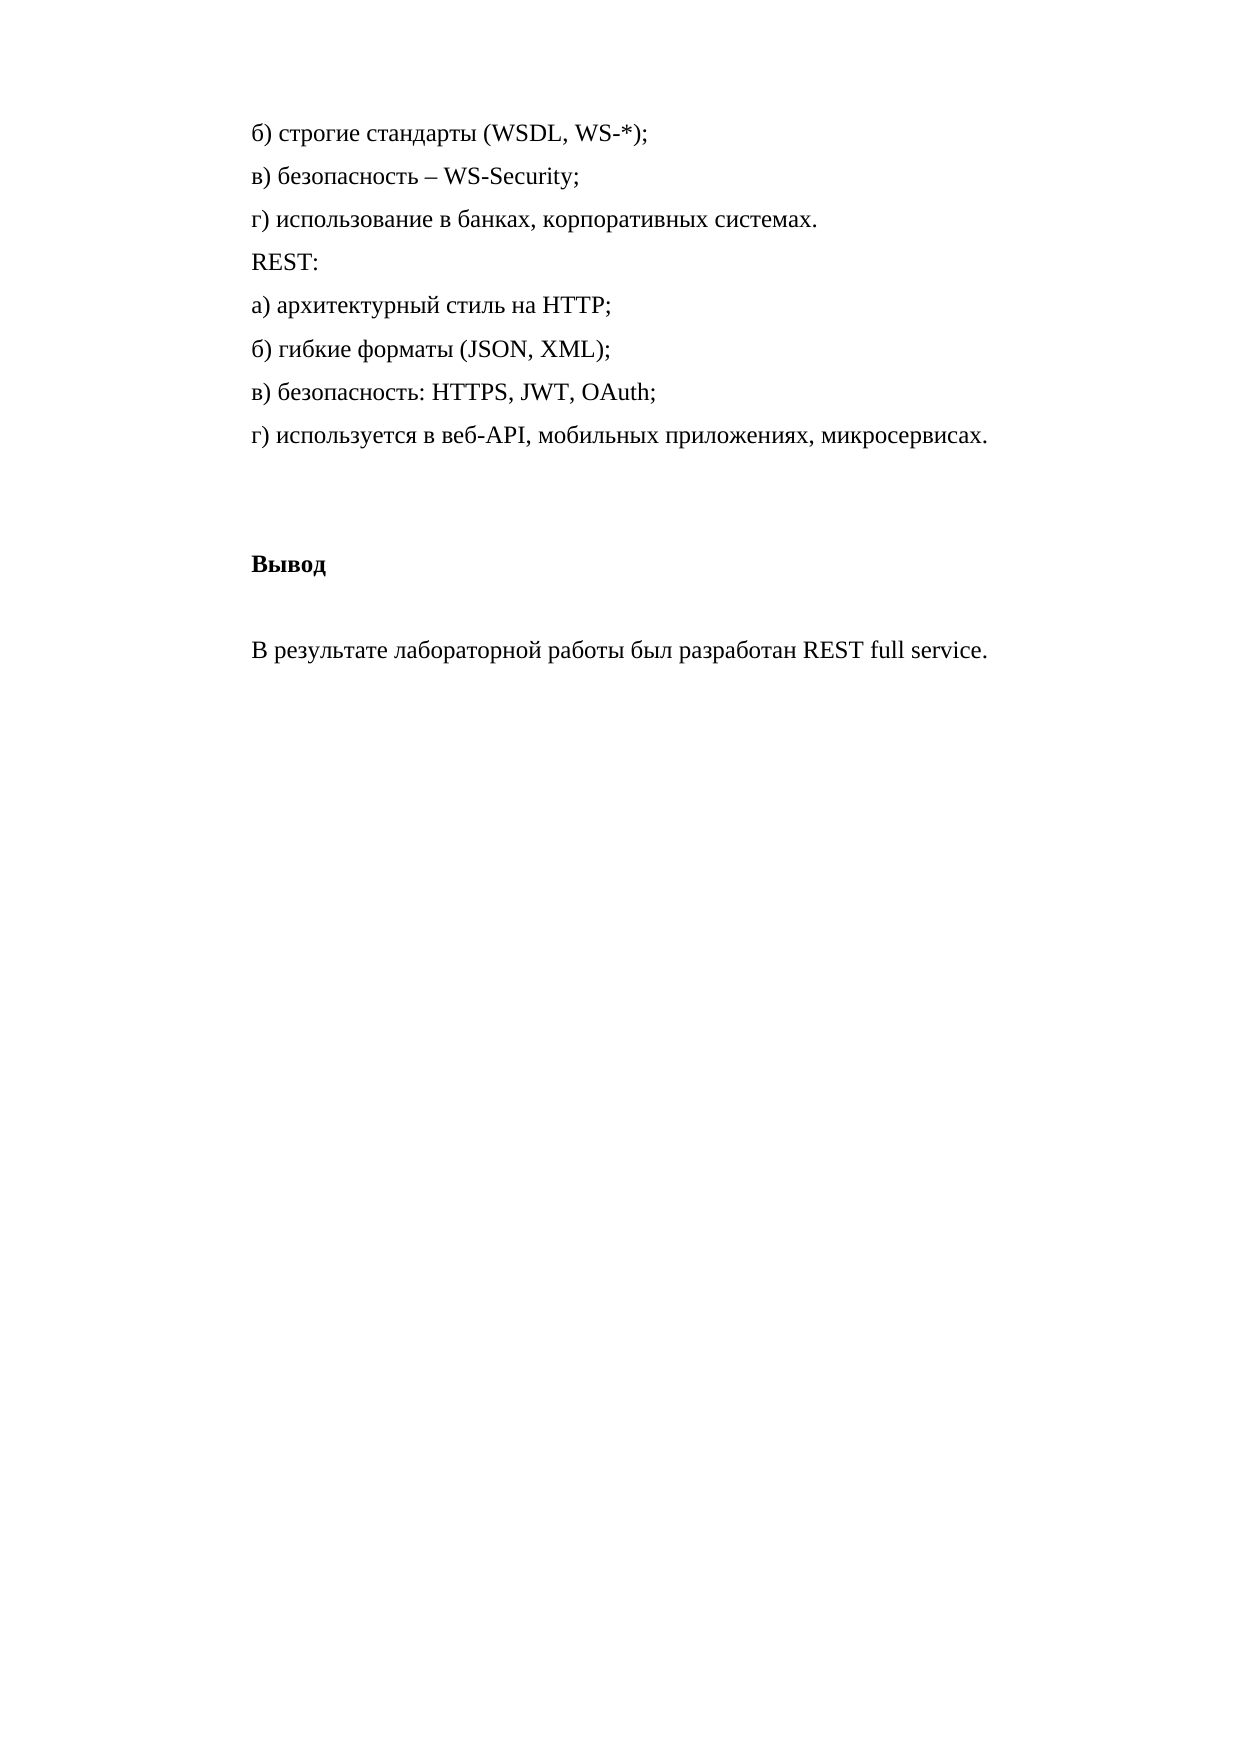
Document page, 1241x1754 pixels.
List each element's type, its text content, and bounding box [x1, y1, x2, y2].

text а) архитектурный стиль на HTTP; [177, 291, 1152, 319]
text б) гибкие форматы (JSON, XML); [177, 334, 1152, 362]
text г) используется в веб-API, мобильных приложениях, микросервисах. [177, 420, 1152, 449]
text в) безопасность – WS-Security; [177, 161, 1152, 190]
text б) строгие стандарты (WSDL, WS-*); [177, 118, 1152, 147]
text в) безопасность: HTTPS, JWT, OAuth; [177, 377, 1152, 406]
text REST: [177, 247, 1152, 276]
text г) использование в банках, корпоративных системах. [177, 204, 1152, 233]
text Вывод [177, 549, 1152, 578]
text В результате лабораторной работы был разработан REST full service. [177, 636, 1152, 664]
